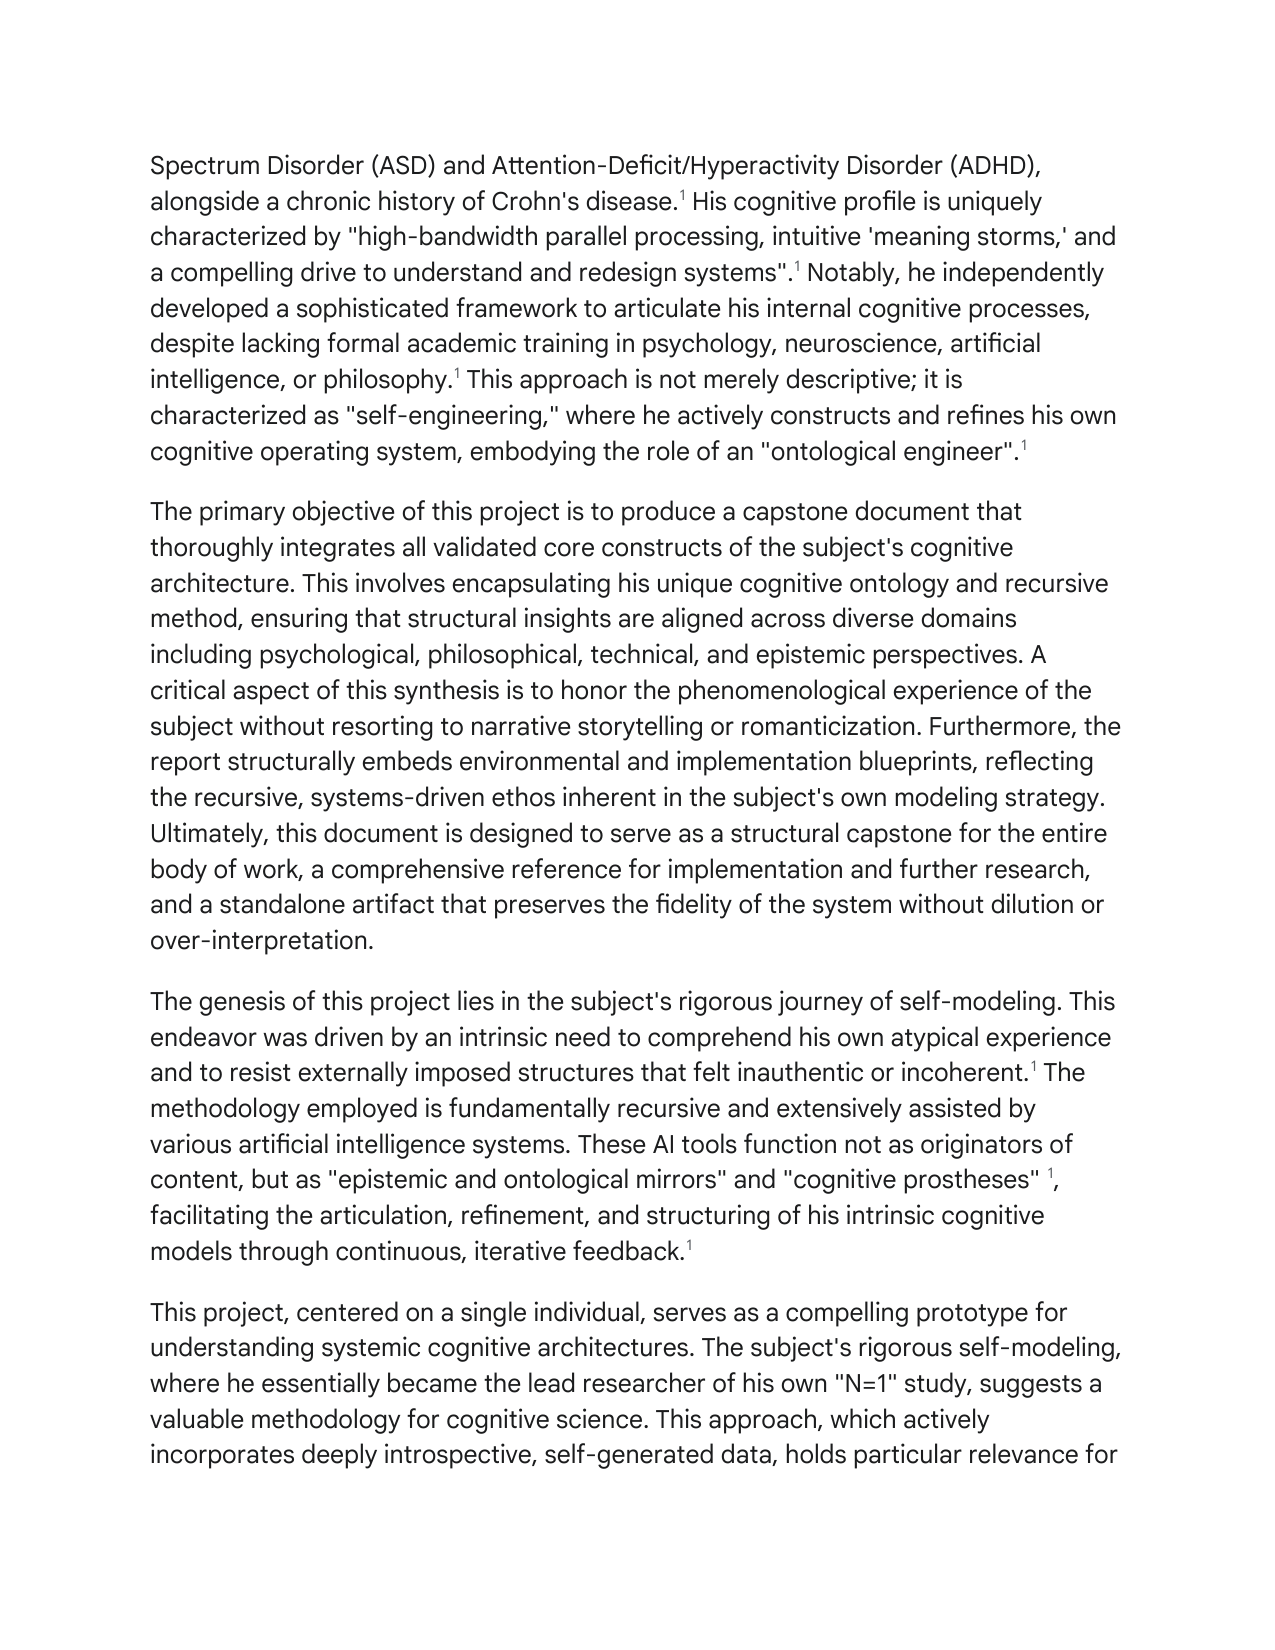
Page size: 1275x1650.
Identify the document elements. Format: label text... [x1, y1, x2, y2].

text The genesis of this project lies in the subject's rigorous journey of self-modeling. This endeavor was driven by an intrinsic need to comprehend his own atypical experience and to resist externally imposed structures that felt inauthentic or incoherent.1 The methodology employed is fundamentally recursive and extensively assisted by various artificial intelligence systems. These AI tools function not as originators of content, but as "epistemic and ontological mirrors" and "cognitive prostheses" 1, facilitating the articulation, refinement, and structuring of his intrinsic cognitive models through continuous, iterative feedback.1 [150, 986, 1125, 1267]
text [150, 150, 1125, 467]
text The primary objective of this project is to produce a capstone document that thoroughly integrates all validated core constructs of the subject's cognitive architecture. This involves encapsulating his unique cognitive ontology and recursive method, ensuring that structural insights are aligned across diverse domains including psychological, philosophical, technical, and epistemic perspectives. A critical aspect of this synthesis is to honor the phenomenological experience of the subject without resorting to narrative storytelling or romanticization. Furthermore, the report structurally embeds environmental and implementation blueprints, reflecting the recursive, systems-driven ethos inherent in the subject's own modeling strategy. Ultimately, this document is designed to serve as a structural capstone for the entire body of work, a comprehensive reference for implementation and further research, and a standalone artifact that preserves the fidelity of the system without dilution or over-interpretation. [150, 497, 1125, 957]
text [150, 1297, 1125, 1471]
